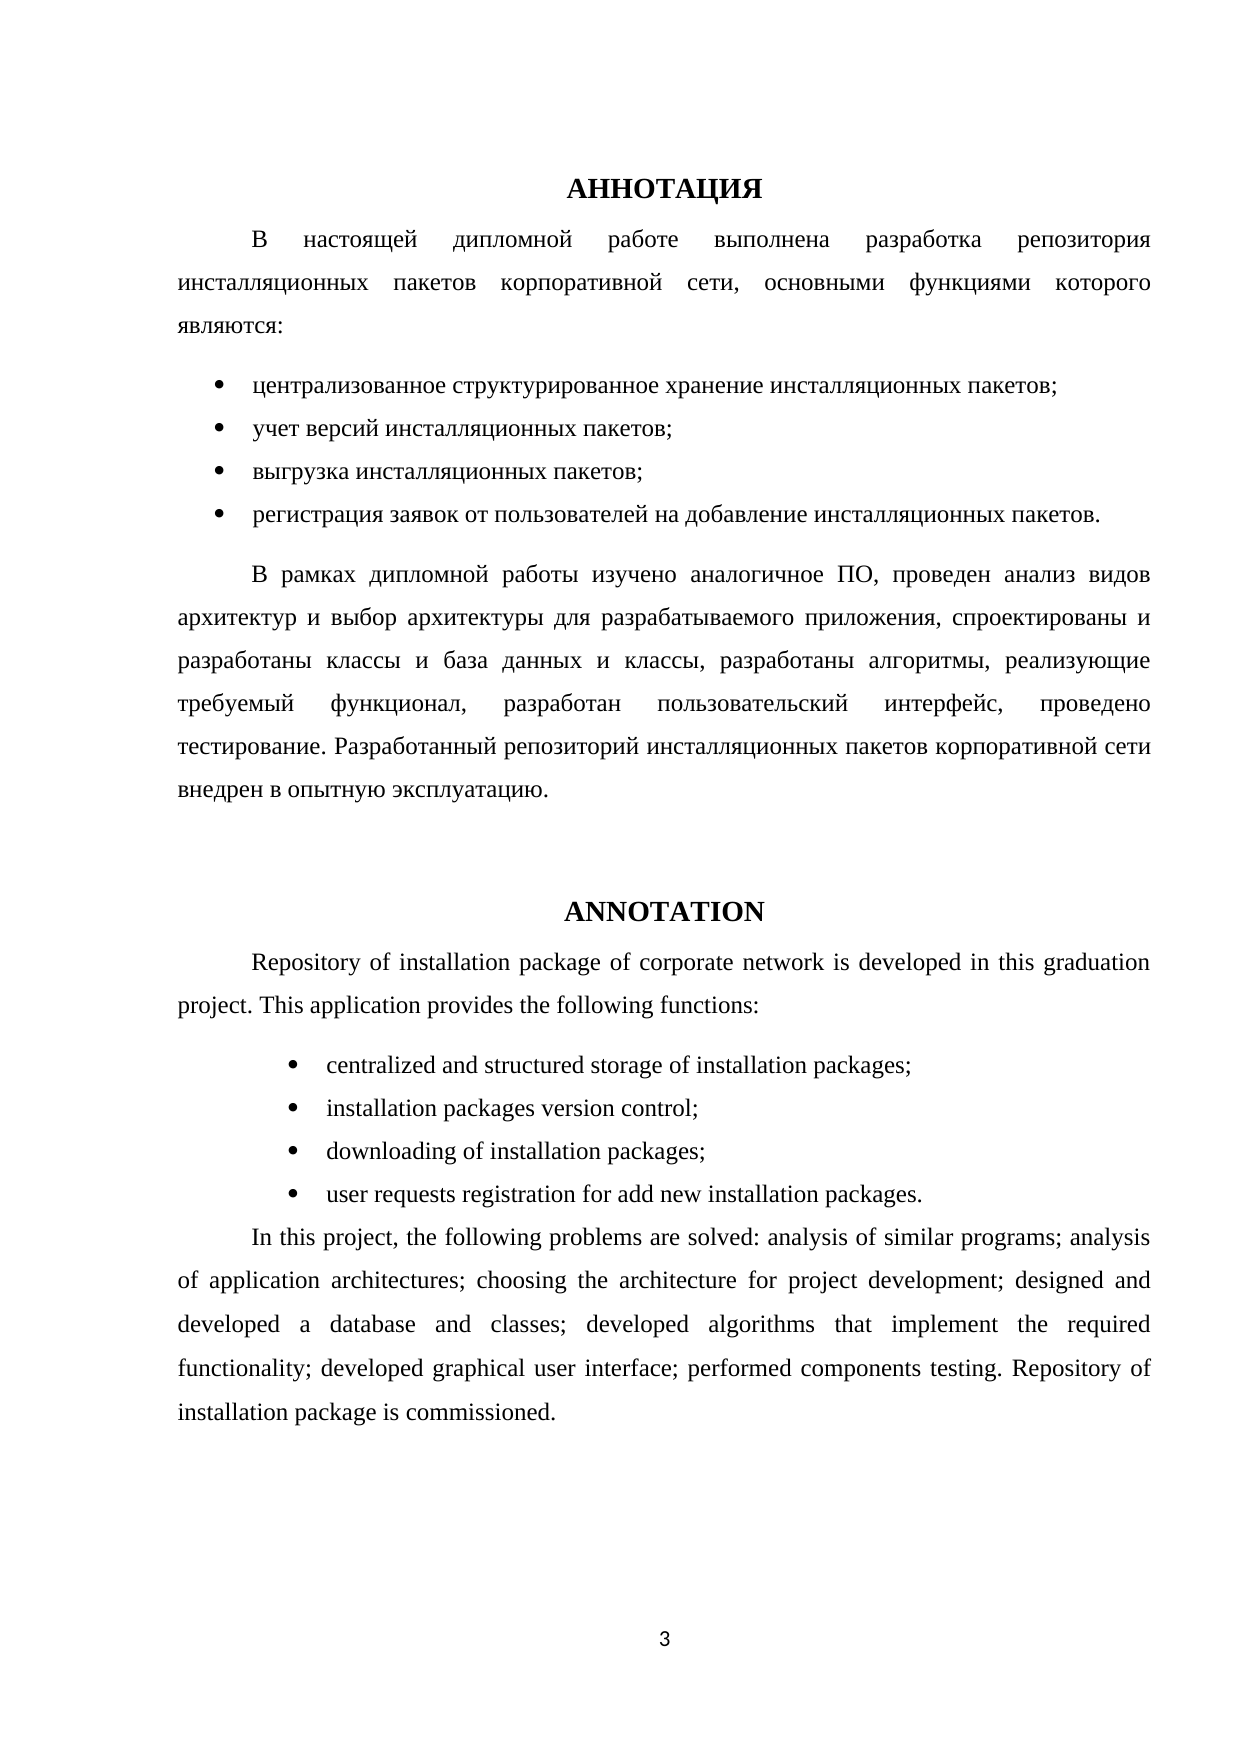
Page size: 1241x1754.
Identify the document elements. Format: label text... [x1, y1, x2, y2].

text В настоящей дипломной работе выполнена разработка репозитория инсталляционных пакетов корпоративной сети, основными функциями которого являются: [177, 224, 1152, 339]
text В рамках дипломной работы изучено аналогичное ПО, проведен анализ видов архитектур и выбор архитектуры для разрабатываемого приложения, спроектированы и разработаны классы и база данных и классы, разработаны алгоритмы, реализующие требуемый функционал, разработан пользовательский интерфейс, проведено тестирование. Разработанный репозиторий инсталляционных пакетов корпоративной сети внедрен в опытную эксплуатацию. [177, 559, 1152, 803]
list In this project, the following problems are solved: analysis of similar programs; analysis of application architectures; choosing the architecture for project development; designed and developed a database and classes; developed algorithms that implement the required functionality; developed graphical user interface; performed components testing. Repository of installation package is commissioned. [177, 1222, 1152, 1426]
text Repository of installation package of corporate network is developed in this graduation project. This application provides the following functions: [177, 947, 1152, 1019]
list учет версий инсталляционных пакетов; [215, 413, 1152, 442]
list centralized and structured storage of installation packages; [288, 1050, 1152, 1079]
list downloading of installation packages; [288, 1136, 1152, 1165]
list installation packages version control; [288, 1093, 1152, 1122]
list централизованное структурированное хранение инсталляционных пакетов; [215, 370, 1152, 398]
list user requests registration for add new installation packages. [288, 1179, 1152, 1208]
list регистрация заявок от пользователей на добавление инсталляционных пакетов. [215, 499, 1152, 528]
text АННОТАЦИЯ [177, 171, 1152, 204]
text ANNOTATION [177, 894, 1152, 928]
list выгрузка инсталляционных пакетов; [215, 456, 1152, 485]
